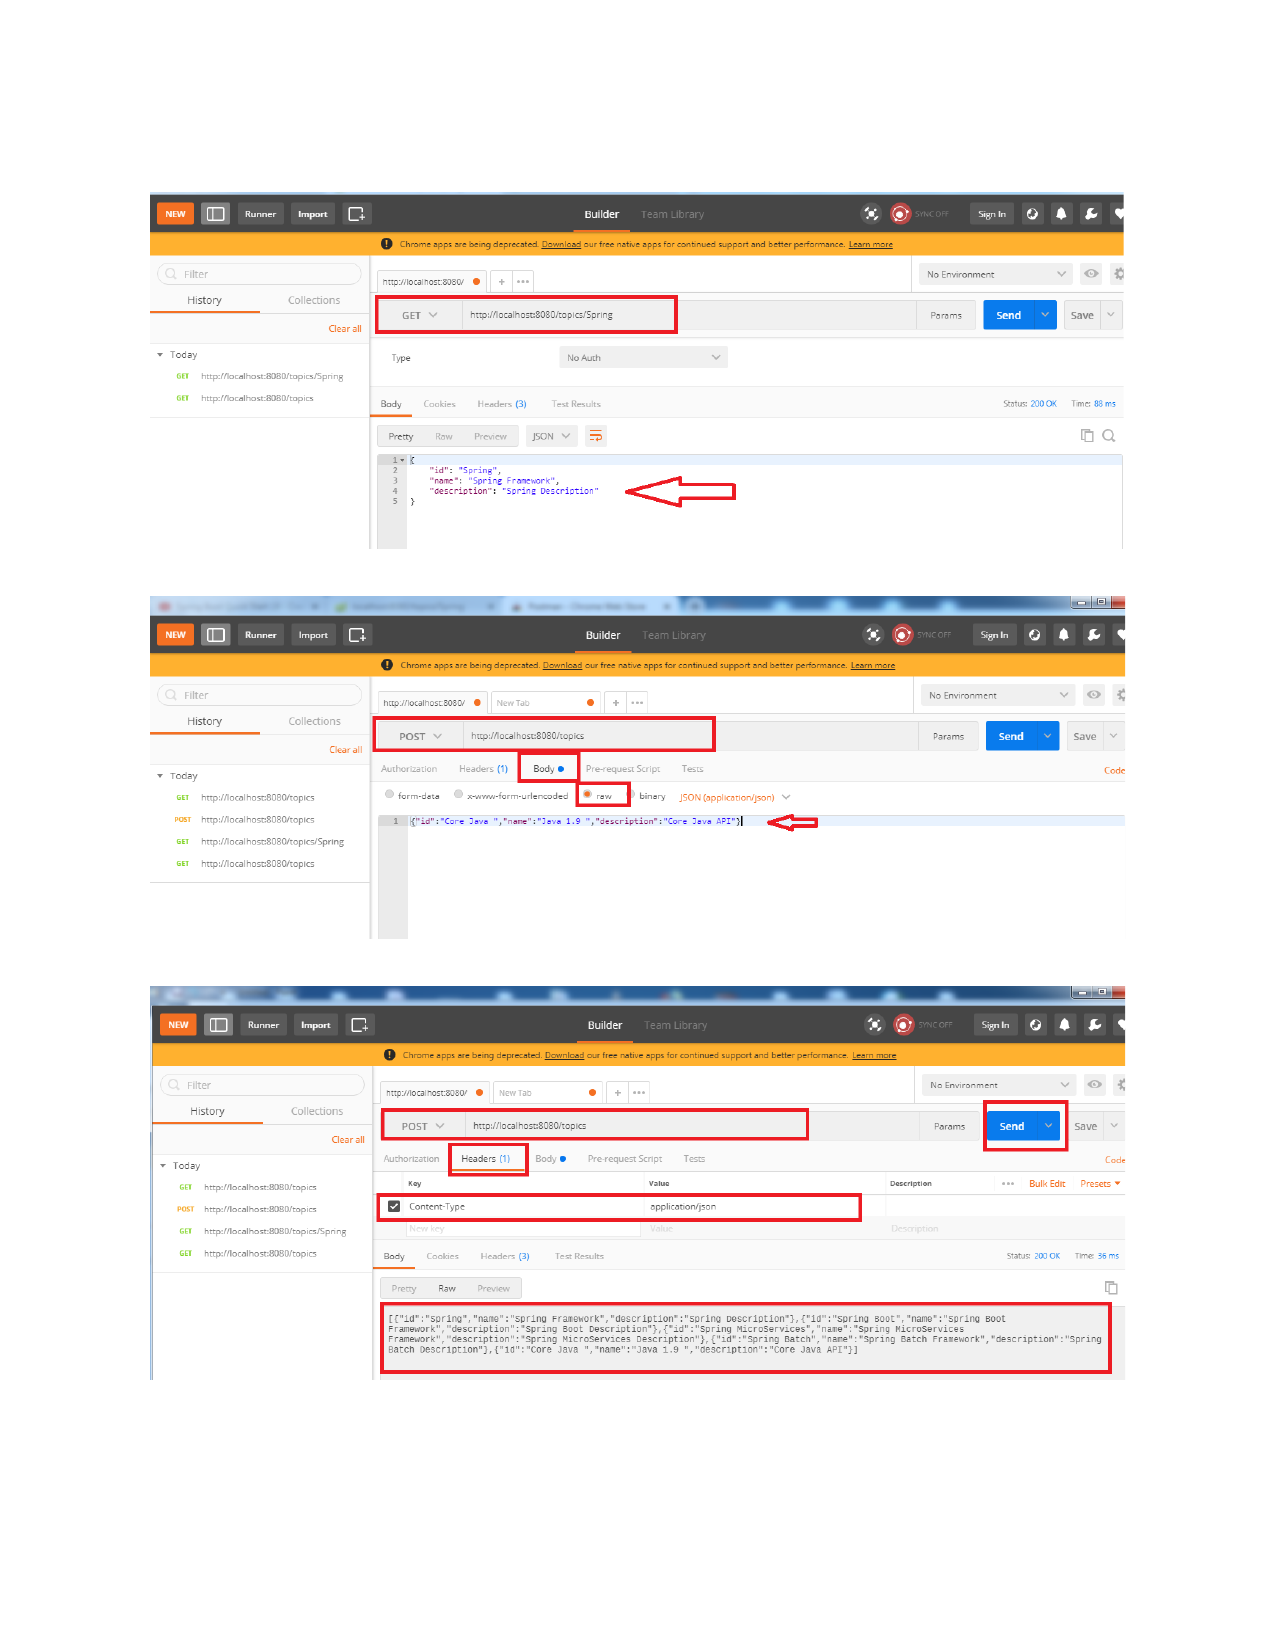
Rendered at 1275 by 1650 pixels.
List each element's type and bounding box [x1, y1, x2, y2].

picture [150, 596, 1125, 939]
picture [150, 192, 1124, 549]
picture [150, 986, 1125, 1380]
